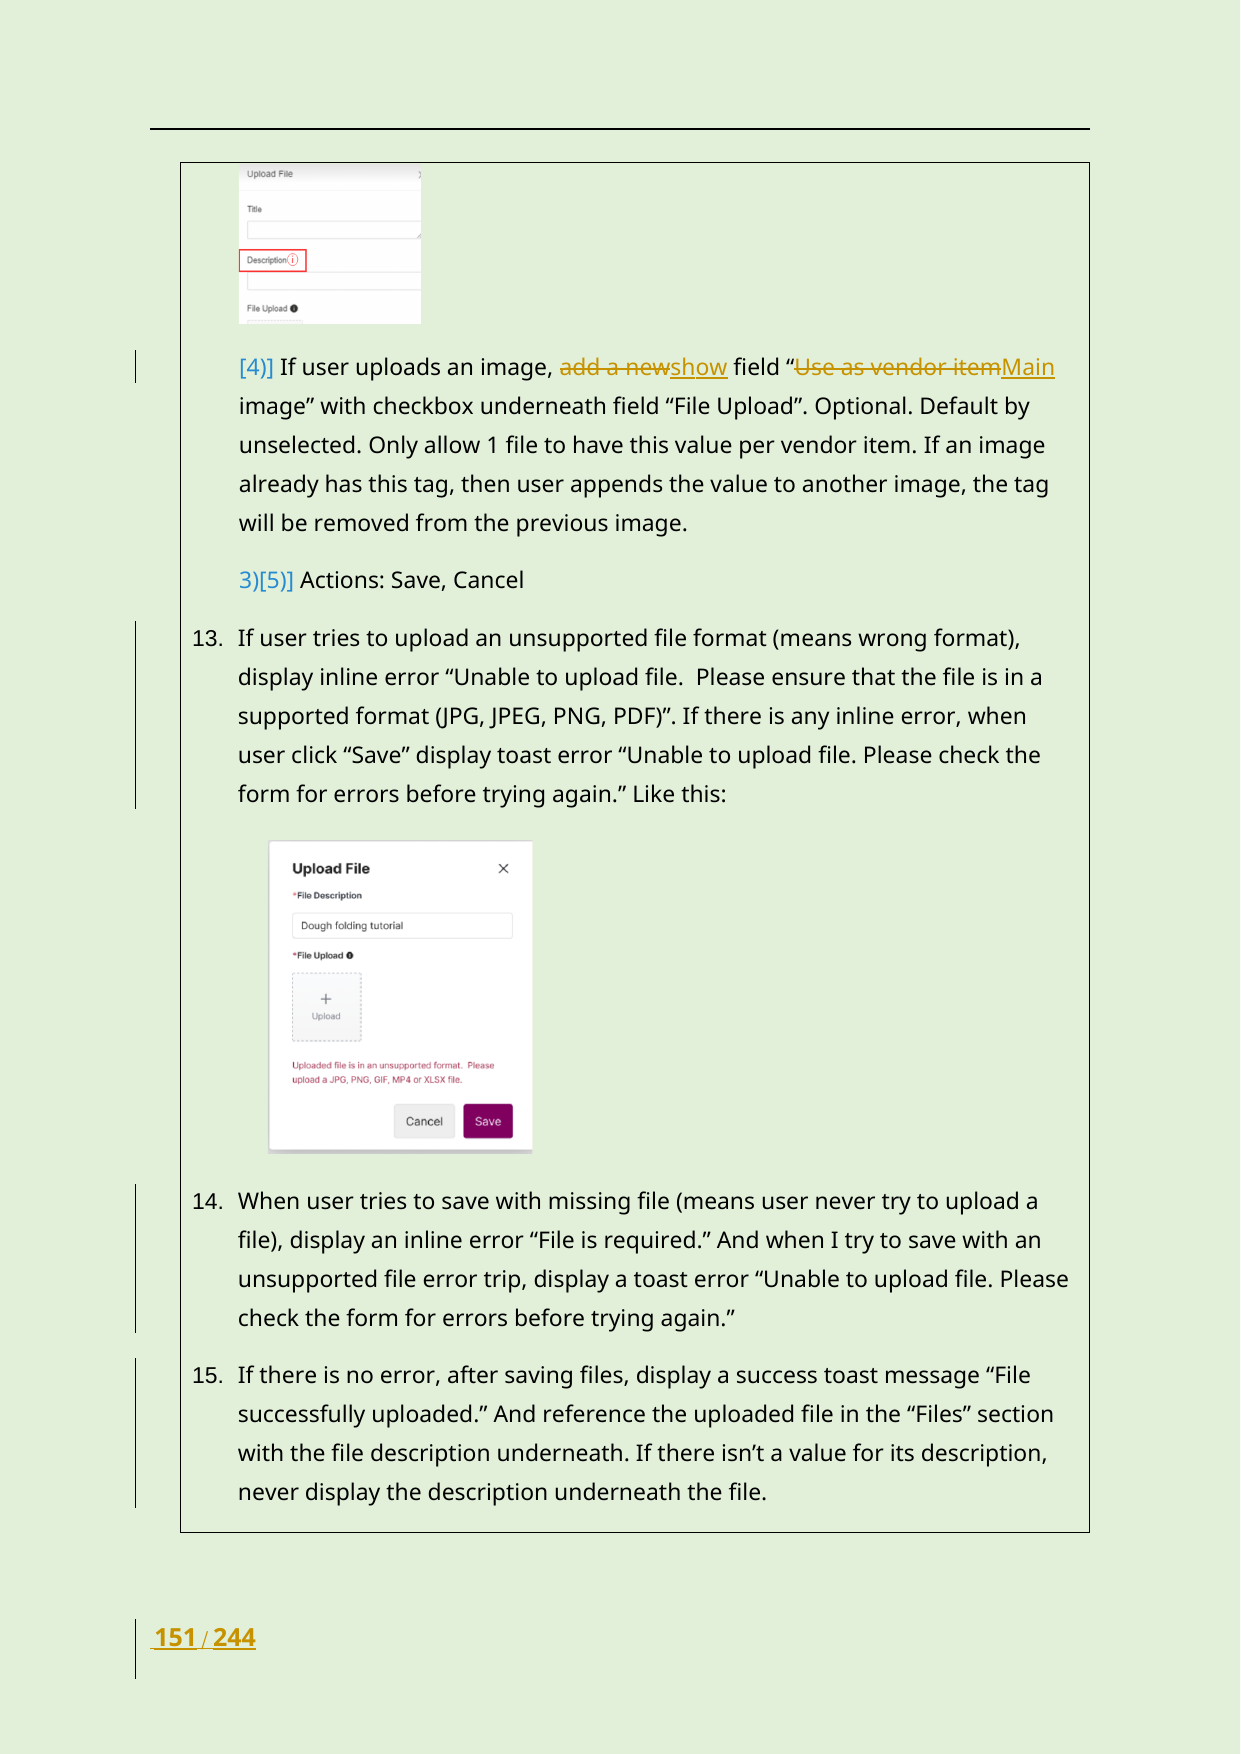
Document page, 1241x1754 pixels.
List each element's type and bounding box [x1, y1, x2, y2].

table_cell [181, 163, 1089, 1532]
picture [238, 164, 421, 324]
picture [267, 840, 533, 1154]
